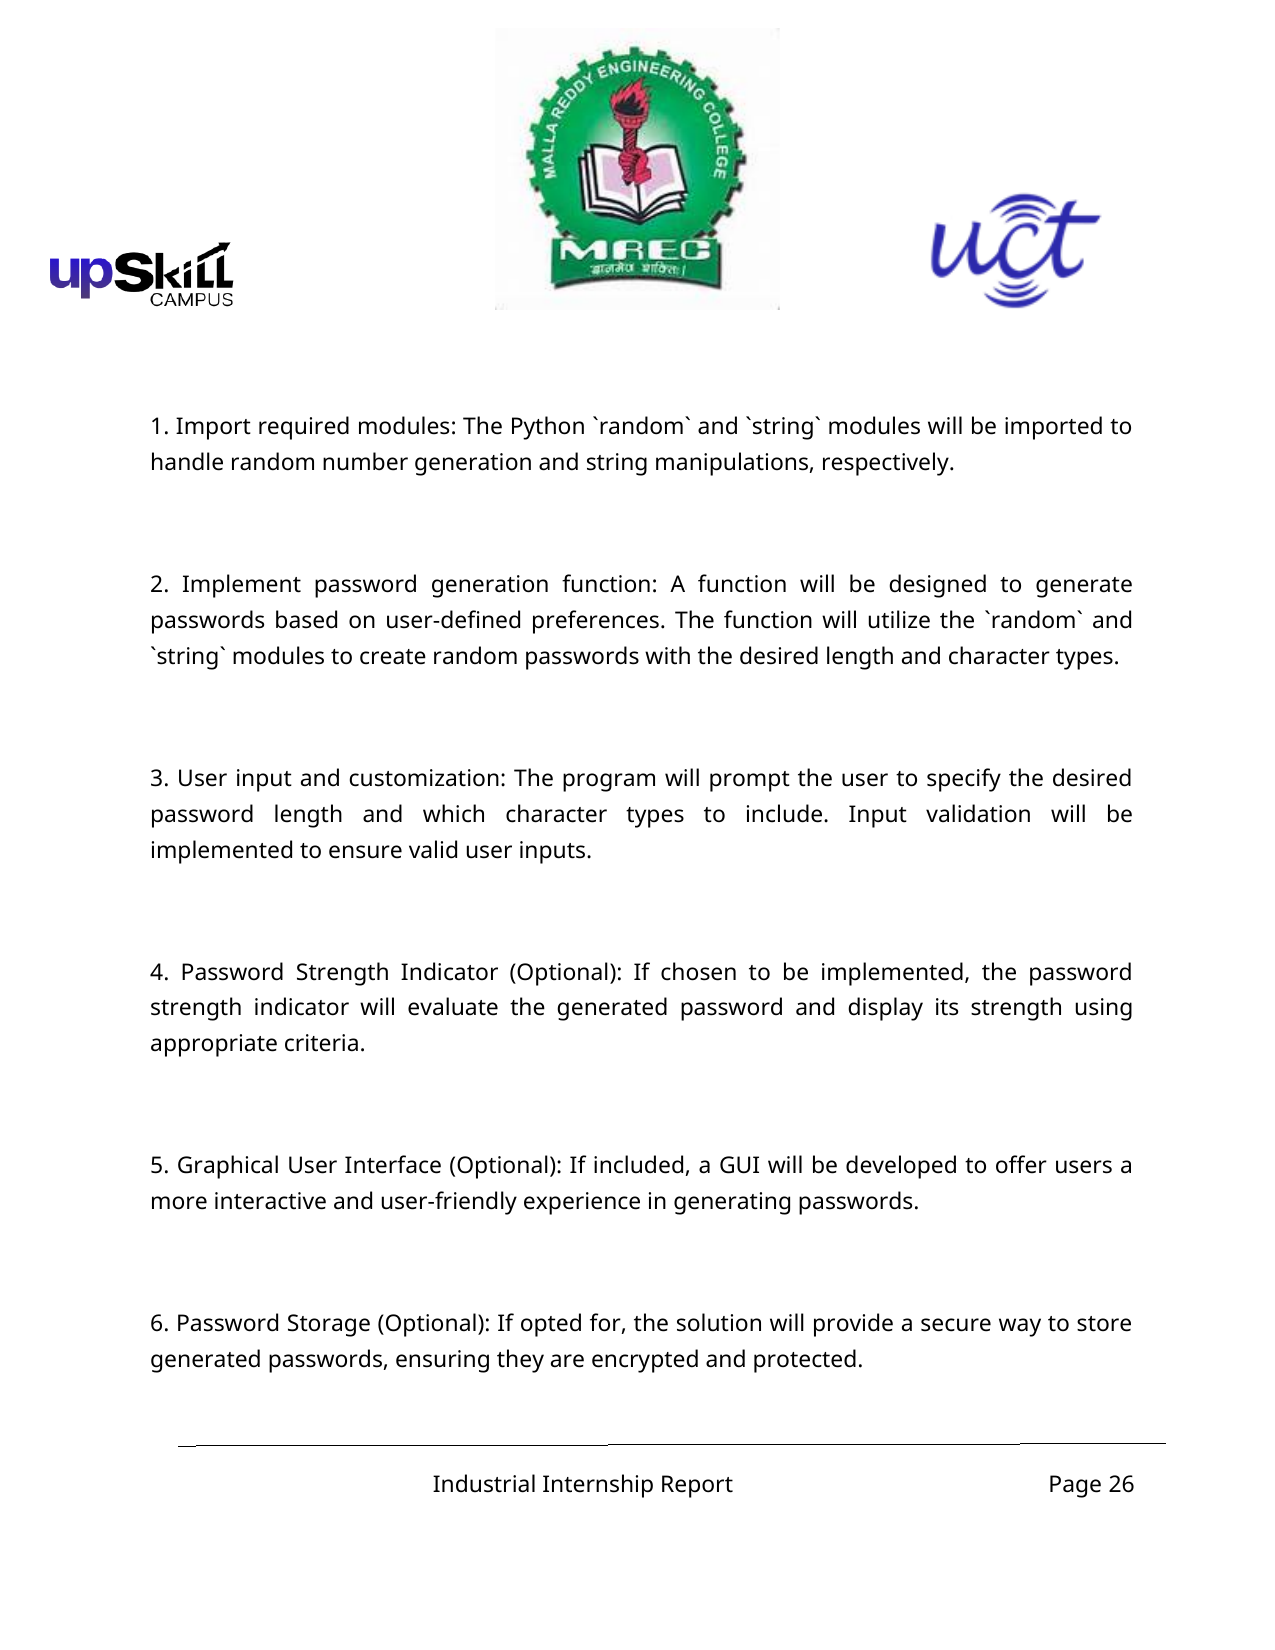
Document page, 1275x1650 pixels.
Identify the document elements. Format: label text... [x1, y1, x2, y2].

text 2. Implement password generation function: A function will be designed to generate passwords based on user-defined preferences. The function will utilize the `random` and `string` modules to create random passwords with the desired length and character types. [150, 568, 1134, 671]
text 1. Import required modules: The Python `random` and `string` modules will be imported to handle random number generation and string manipulations, respectively. [150, 410, 1134, 477]
text 3. User input and customization: The program will prompt the user to specify the desired password length and which character types to include. Input validation will be implemented to ensure valid user inputs. [150, 762, 1134, 865]
text 6. Password Storage (Optional): If opted for, the solution will provide a secure way to store generated passwords, ensuring they are encrypted and protected. [150, 1307, 1134, 1374]
text 4. Password Strength Indicator (Optional): If chosen to be implemented, the password strength indicator will evaluate the generated password and display its strength using appropriate criteria. [150, 955, 1134, 1058]
text 5. Graphical User Interface (Optional): If included, a GUI will be developed to offer users a more interactive and user-friendly experience in generating passwords. [150, 1149, 1134, 1216]
